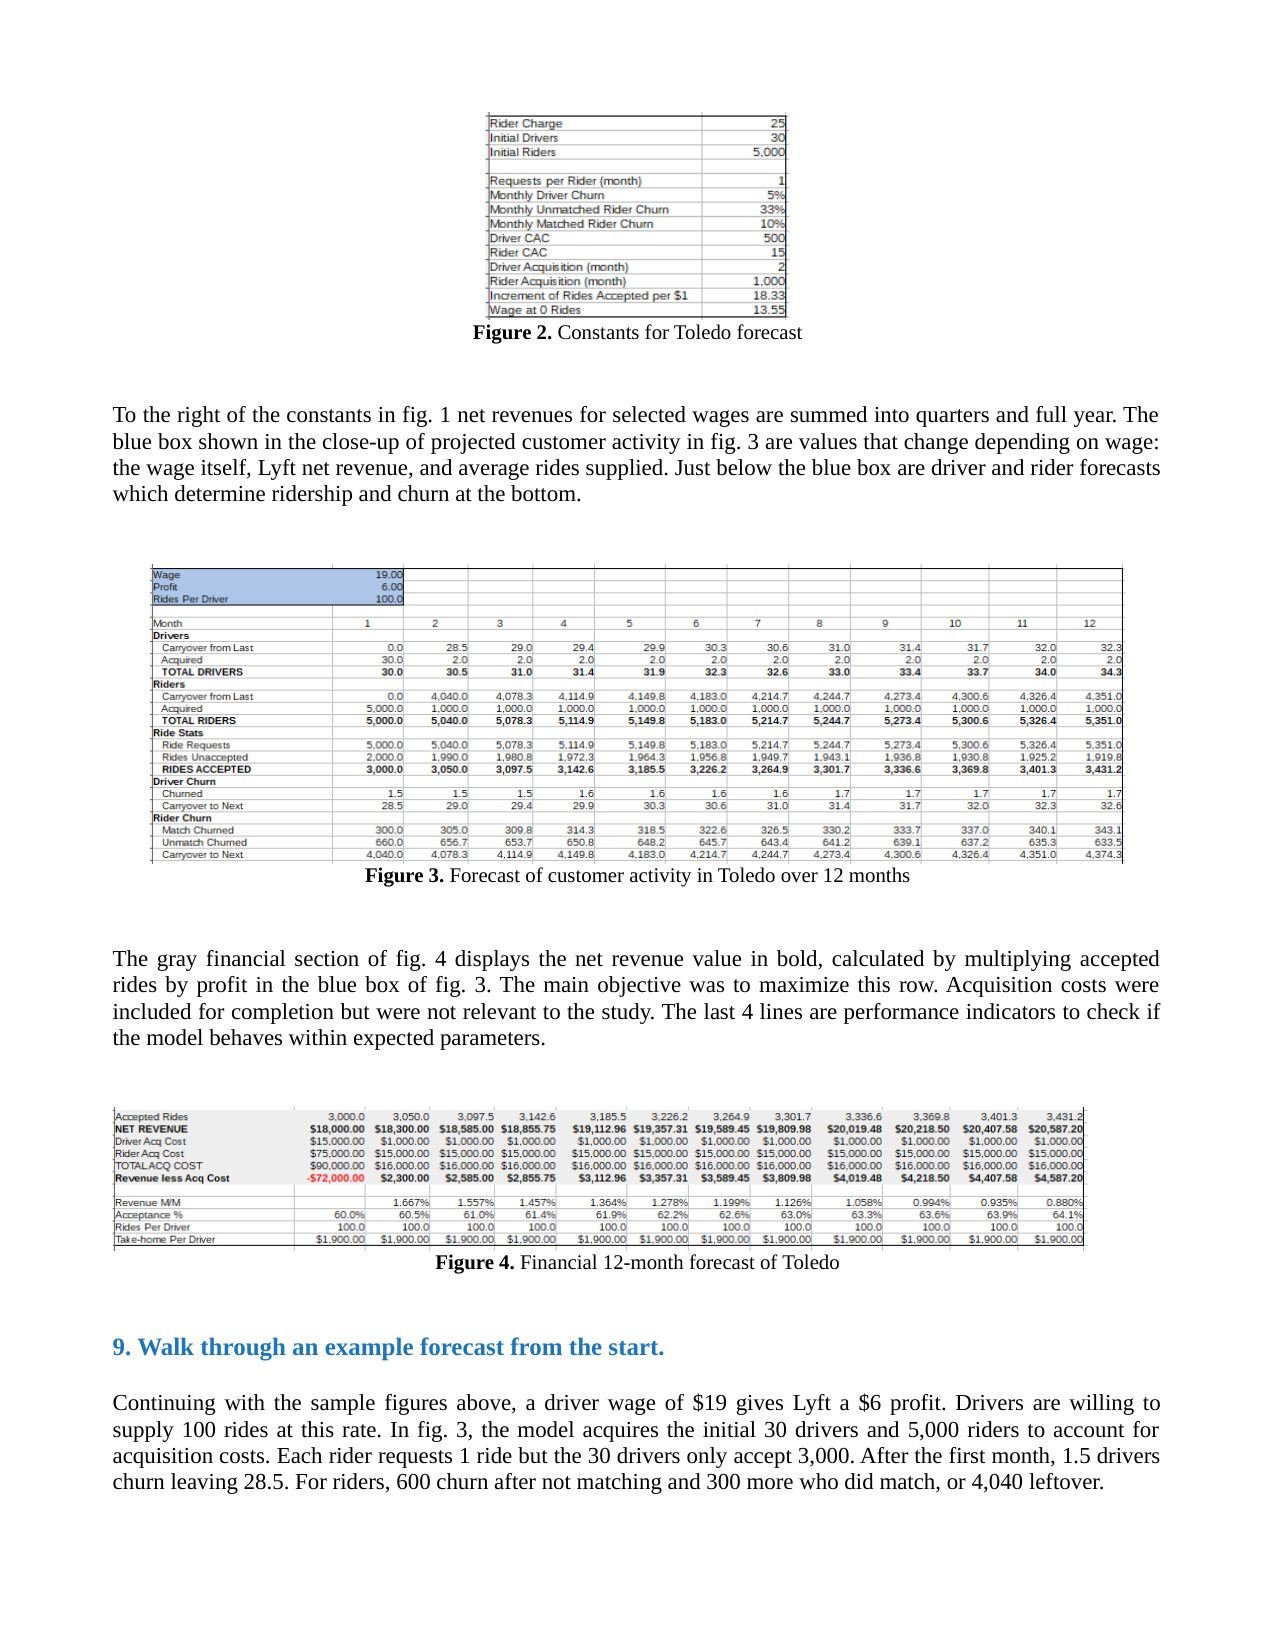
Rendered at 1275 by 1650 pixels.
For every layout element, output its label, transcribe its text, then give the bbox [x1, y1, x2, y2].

text To the right of the constants in fig. 1 net revenues for selected wages are summed into quarters and full year. The blue box shown in the close-up of projected customer activity in fig. 3 are values that change depending on wage: the wage itself, Lyft net revenue, and average rides supplied. Just below the blue box are driver and rider forecasts which determine ridership and churn at the bottom. [112, 401, 1162, 507]
picture [112, 1107, 1088, 1251]
text Figure 2. Constants for Toledo forecast [112, 320, 1162, 344]
text Figure 4. Financial 12-month forecast of Toledo [112, 1250, 1162, 1274]
text 9. Walk through an example forecast from the start. [112, 1332, 1162, 1361]
text Continuing with the sample figures above, a driver wage of $19 gives Lyft a $6 profit. Drivers are willing to supply 100 rides at this rate. In fig. 3, the model acquires the initial 30 drivers and 5,000 riders to account for acquisition costs. Each rider requests 1 ride but the 30 drivers only accept 3,000. After the first month, 1.5 drivers churn leaving 28.5. For riders, 600 churn after not matching and 300 more who did match, or 4,040 leftover. [112, 1389, 1162, 1495]
text The gray financial section of fig. 4 displays the net revenue value in bold, calculated by multiplying accepted rides by profit in the blue box of fig. 3. The main objective was to maximize this row. Acquisition costs were included for completion but were not relevant to the study. The last 4 lines are performance indicators to check if the model behaves within expected parameters. [112, 945, 1162, 1050]
picture [485, 112, 790, 320]
text Figure 3. Forecast of customer activity in Toledo over 12 months [112, 863, 1162, 887]
picture [150, 564, 1125, 864]
